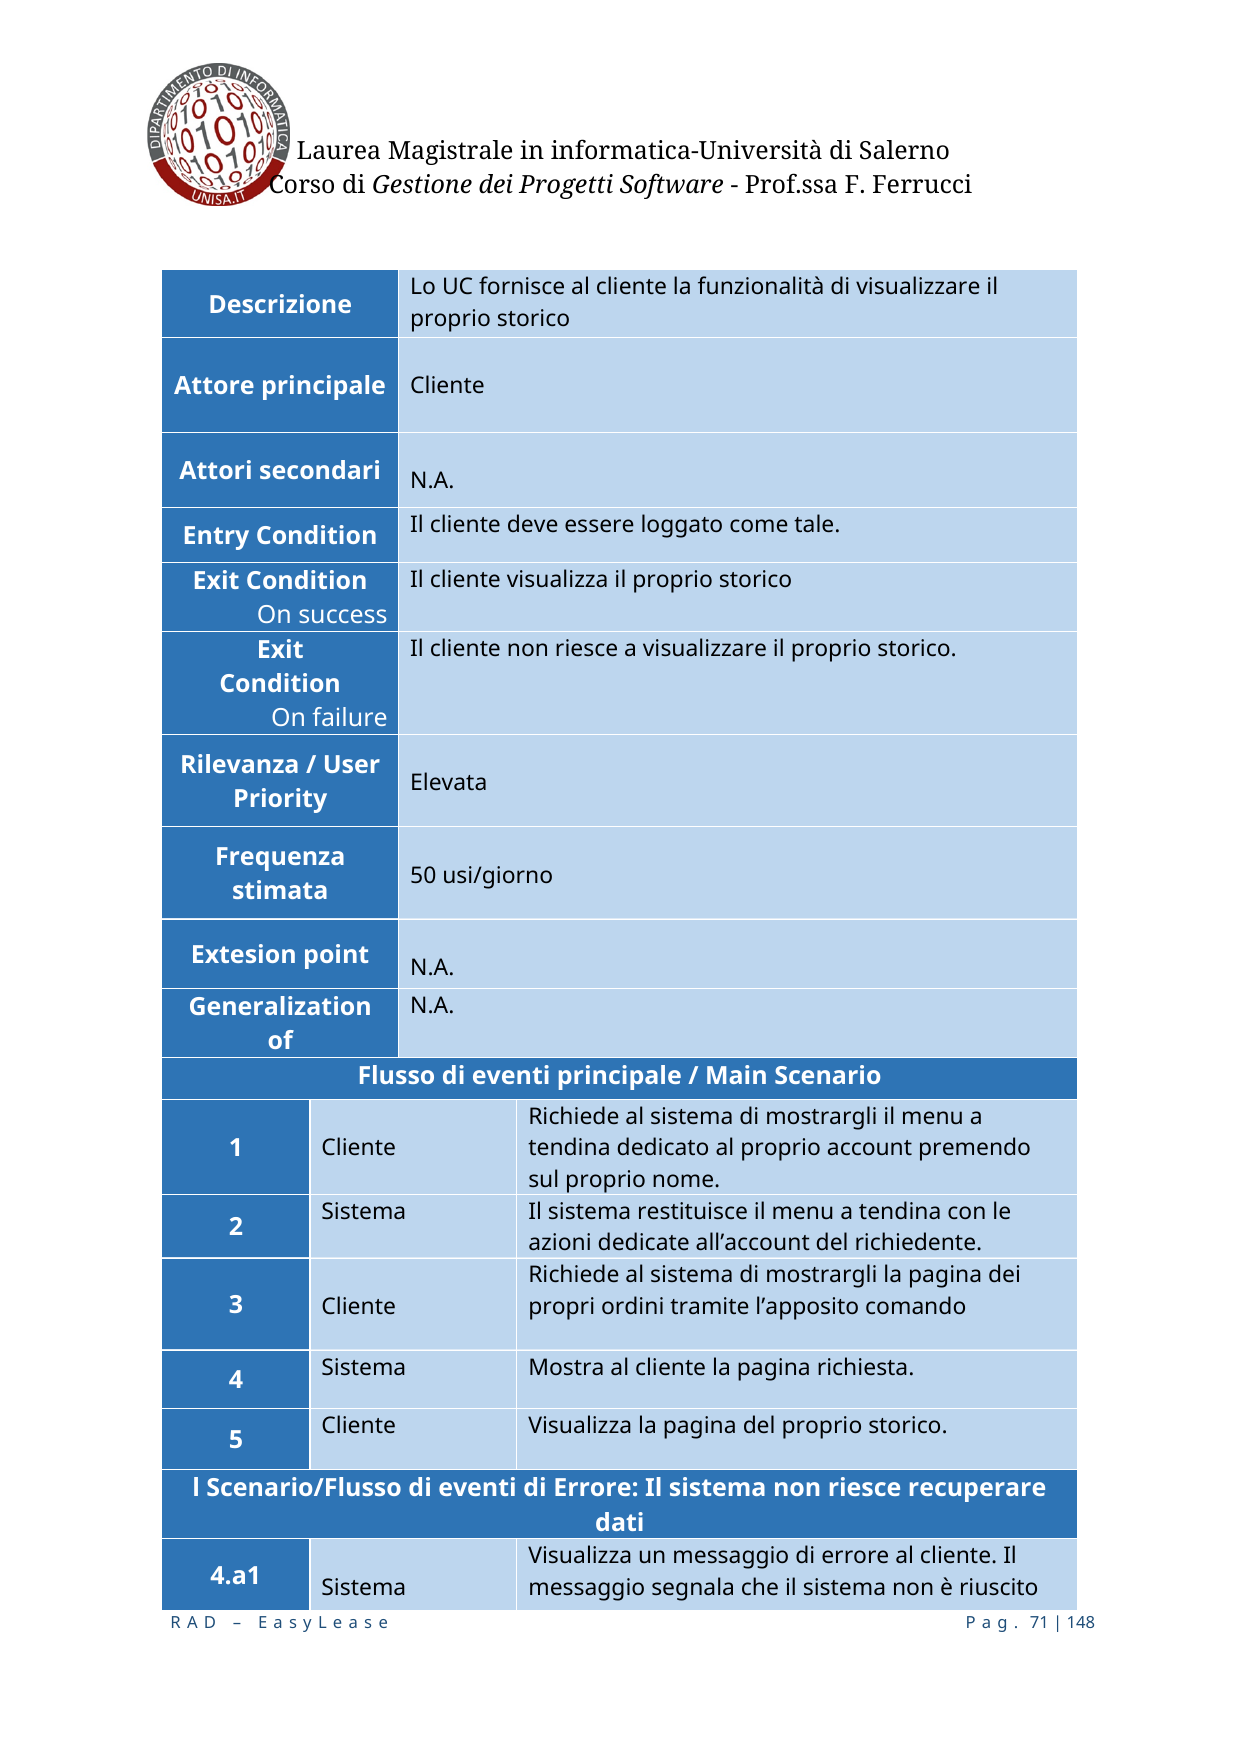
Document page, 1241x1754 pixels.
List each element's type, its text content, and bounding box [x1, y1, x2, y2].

table_cell 1 [162, 1100, 309, 1194]
table_cell Exit Condition On failure [162, 632, 398, 734]
table_cell Sistema [311, 1539, 516, 1610]
table_cell 50 usi/giorno [399, 827, 1077, 918]
table_cell Richiede al sistema di mostrargli la pagina dei propri ordini tramite l’apposito comando [517, 1259, 1077, 1349]
table_cell Cliente [311, 1259, 516, 1349]
table_cell Entry Condition [162, 508, 398, 562]
picture [147, 63, 290, 206]
table_cell 2 [162, 1195, 309, 1257]
table_cell Exit Condition On success [162, 563, 398, 631]
table_cell Cliente [311, 1409, 516, 1469]
table_cell Richiede al sistema di mostrargli il menu a tendina dedicato al proprio account premendo sul proprio nome. [517, 1100, 1077, 1194]
table_cell Il sistema restituisce il menu a tendina con le azioni dedicate all’account del richiedente. [517, 1195, 1077, 1257]
table_cell Il cliente deve essere loggato come tale. [399, 508, 1077, 562]
table_cell Descrizione [162, 270, 398, 337]
table_cell Il cliente visualizza il proprio storico [399, 563, 1077, 631]
table_cell Lo UC fornisce al cliente la funzionalità di visualizzare il proprio storico [399, 270, 1077, 337]
table_cell Attore principale [162, 338, 398, 432]
table_cell 4 [162, 1351, 309, 1408]
table_cell Rilevanza / User Priority [162, 735, 398, 826]
table_cell Il cliente non riesce a visualizzare il proprio storico. [399, 632, 1077, 734]
table_cell Generalization of [162, 989, 398, 1057]
table_cell Frequenza stimata [162, 827, 398, 918]
table_cell N.A. [399, 920, 1077, 988]
table_cell 5 [162, 1409, 309, 1469]
table_cell Extesion point [162, 920, 398, 988]
table_cell Elevata [399, 735, 1077, 826]
table_cell Sistema [311, 1351, 516, 1408]
table_cell l Scenario/Flusso di eventi di Errore: Il sistema non riesce recuperare dati [162, 1470, 1077, 1538]
table_cell Cliente [311, 1100, 516, 1194]
table_cell Visualizza la pagina del proprio storico. [517, 1409, 1077, 1469]
table_cell Visualizza un messaggio di errore al cliente. Il messaggio segnala che il sistema non è riuscito ad effettuare il recupero dei dati. [517, 1539, 1077, 1610]
table_cell 3 [162, 1259, 309, 1349]
table_cell 4.a1 [162, 1539, 309, 1610]
table_cell Mostra al cliente la pagina richiesta. [517, 1351, 1077, 1408]
table_cell N.A. [399, 989, 1077, 1057]
table_cell Sistema [311, 1195, 516, 1257]
table_cell N.A. [399, 433, 1077, 507]
table_cell Cliente [399, 338, 1077, 432]
table_cell Attori secondari [162, 433, 398, 507]
table_cell Flusso di eventi principale / Main Scenario [162, 1058, 1077, 1099]
